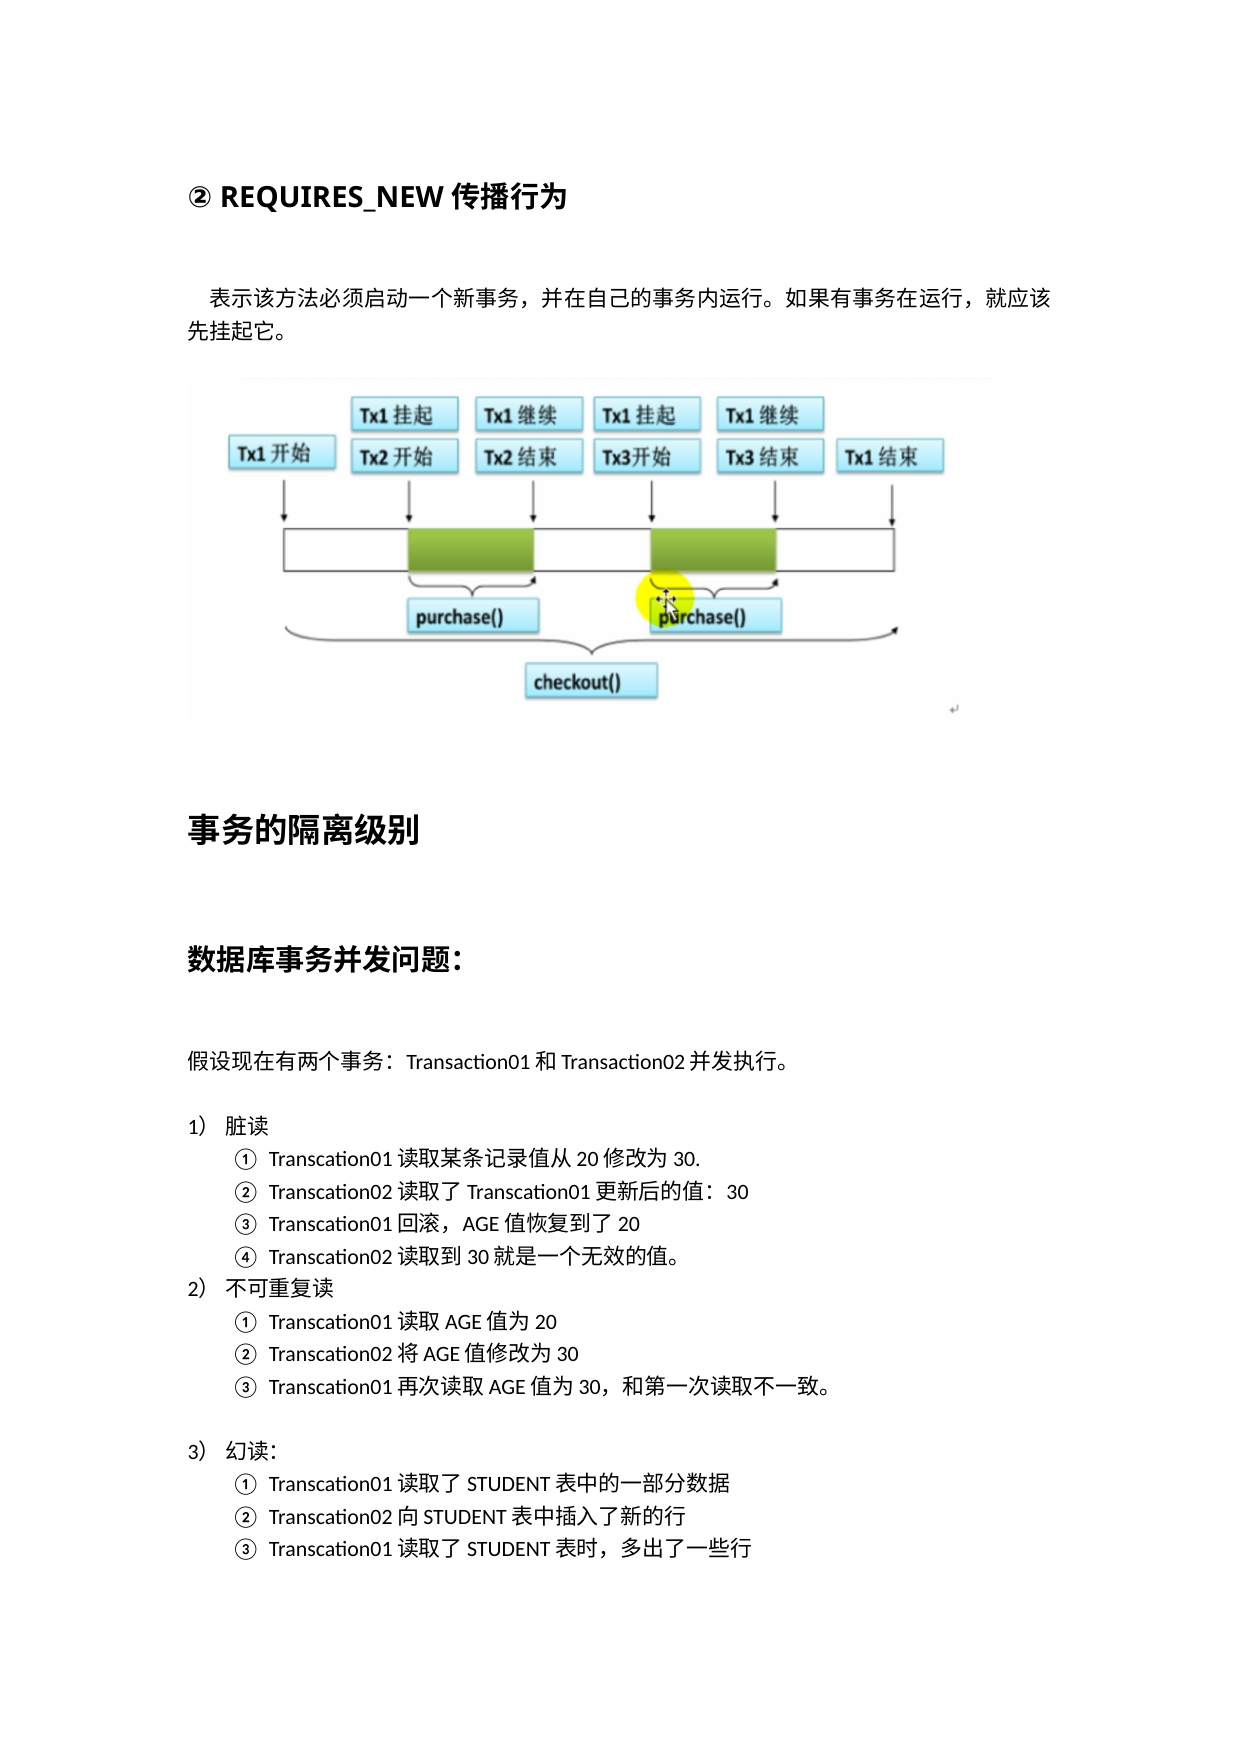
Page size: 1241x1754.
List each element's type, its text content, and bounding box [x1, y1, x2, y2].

list Transcation01读取某条记录值从20修改为30. [231, 1141, 1053, 1173]
list 幻读： [187, 1433, 1053, 1466]
list Transcation01再次读取AGE值为30，和第一次读取不一致。 [231, 1368, 1053, 1401]
subtitle 数据库事务并发问题： [187, 925, 1053, 990]
list 不可重复读 [187, 1271, 1053, 1303]
text 假设现在有两个事务：Transaction01和Transaction02并发执行。 [187, 1043, 1053, 1076]
list Transcation01回滚，AGE值恢复到了20 [231, 1206, 1053, 1238]
list Transcation01读取AGE值为20 [231, 1303, 1053, 1336]
list Transcation02向STUDENT表中插入了新的行 [231, 1498, 1053, 1531]
list Transcation02读取到30就是一个无效的值。 [231, 1238, 1053, 1271]
list Transcation02读取了Transcation01更新后的值：30 [231, 1173, 1053, 1206]
picture [187, 378, 994, 720]
list Transcation01读取了STUDENT表时，多出了一些行 [231, 1531, 1053, 1563]
list Transcation02将AGE值修改为30 [231, 1336, 1053, 1368]
list Transcation01读取了STUDENT表中的一部分数据 [231, 1466, 1053, 1498]
subtitle ② REQUIRES_NEW 传播行为 [187, 162, 1053, 227]
list 脏读 [187, 1108, 1053, 1141]
text 表示该方法必须启动一个新事务，并在自己的事务内运行。如果有事务在运行，就应该先挂起它。 [187, 281, 1053, 346]
subtitle 事务的隔离级别 [187, 795, 1053, 860]
